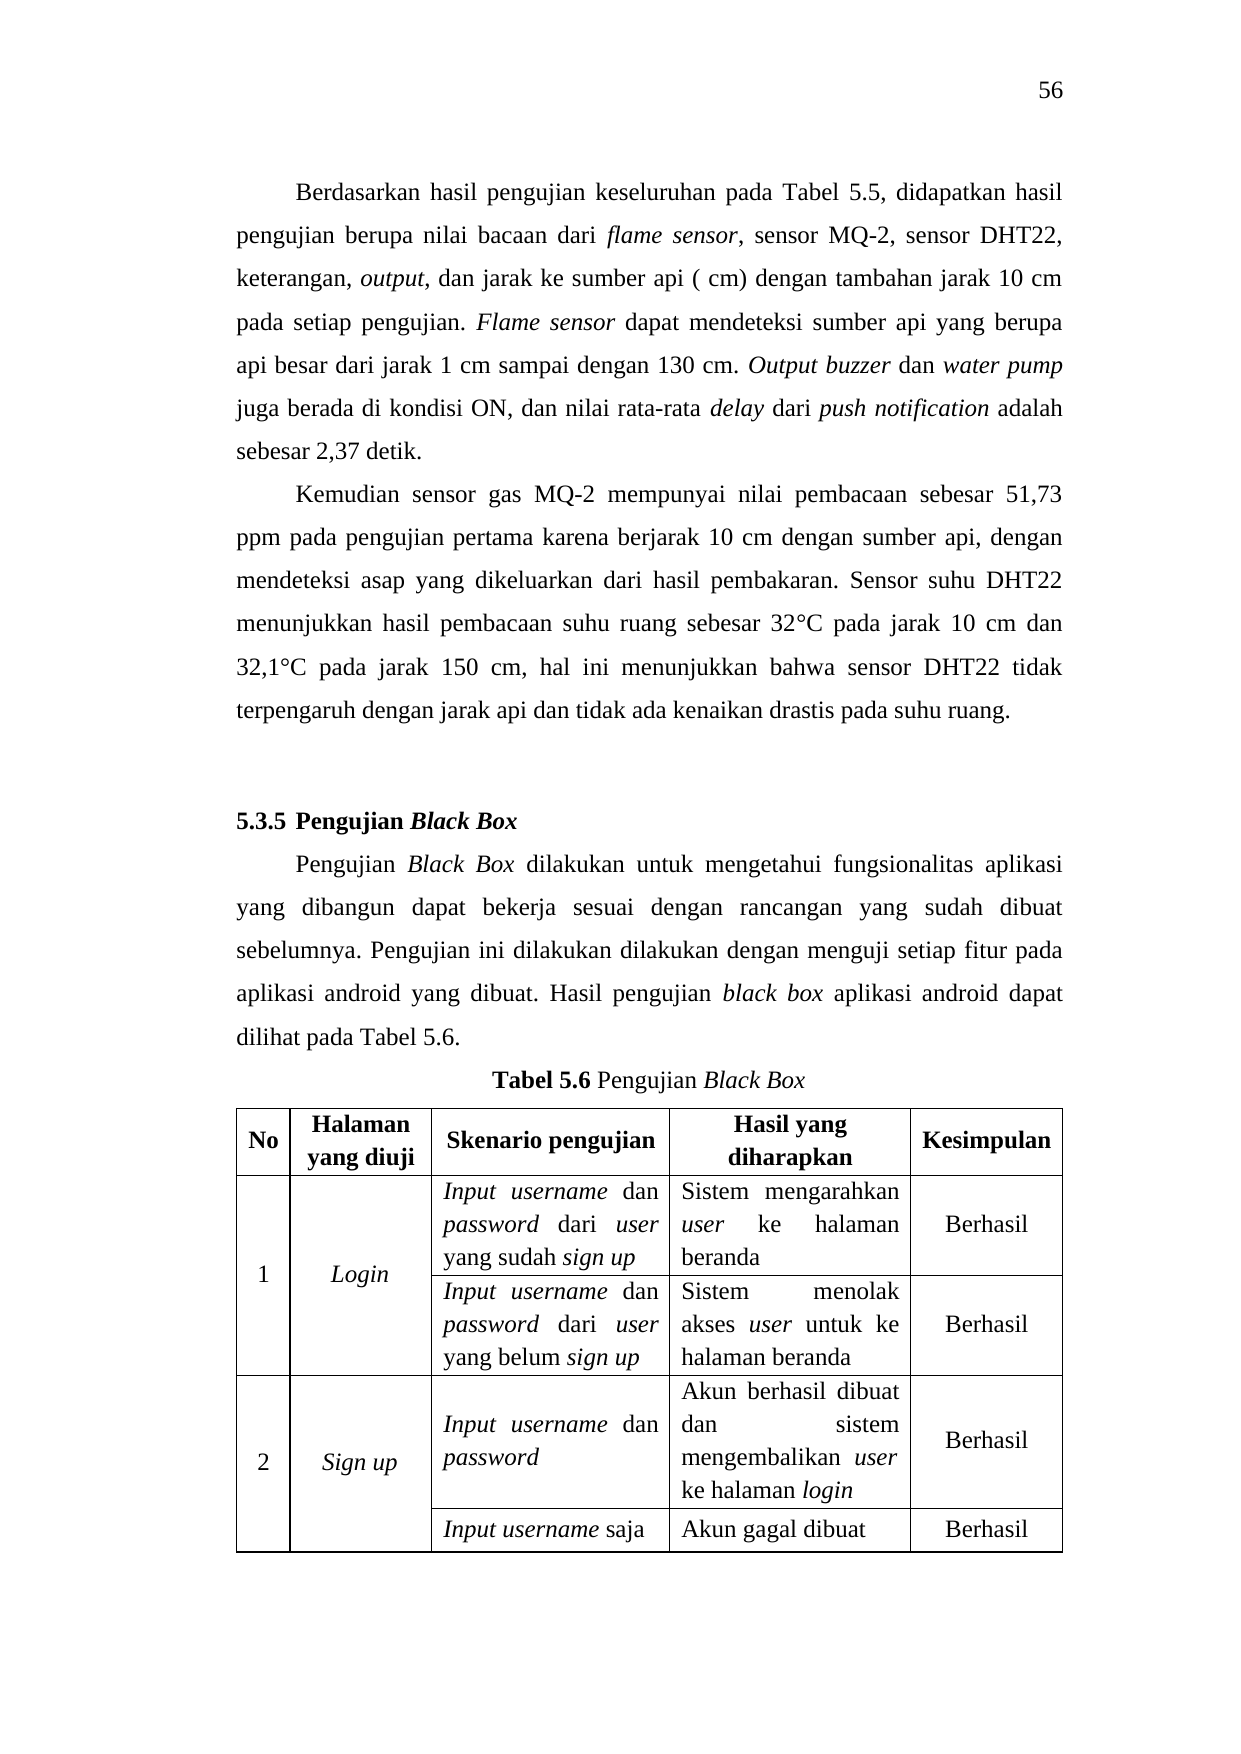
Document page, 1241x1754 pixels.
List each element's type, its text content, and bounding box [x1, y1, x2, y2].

table_header Hasil yang diharapkan [670, 1109, 910, 1175]
table_header Kesimpulan [911, 1109, 1062, 1175]
table_cell 2 [237, 1376, 289, 1551]
table_cell Akun berhasil dibuat dan sistem mengembalikan user ke halaman login [670, 1376, 910, 1508]
table_cell Sistem mengarahkan user ke halaman beranda [670, 1176, 910, 1275]
table_cell Berhasil [911, 1276, 1062, 1375]
table_cell Login [291, 1176, 431, 1375]
text Kemudian sensor gas MQ-2 mempunyai nilai pembacaan sebesar 51,73 ppm pada pengujian pertama karena berjarak 10 cm dengan sumber api, dengan mendeteksi asap yang dikeluarkan dari hasil pembakaran. Sensor suhu DHT22 menunjukkan hasil pembacaan suhu ruang sebesar 32°C pada jarak 10 cm dan 32,1°C pada jarak 150 cm, hal ini menunjukkan bahwa sensor DHT22 tidak terpengaruh dengan jarak api dan tidak ada kenaikan drastis pada suhu ruang. [236, 479, 1063, 723]
table_cell Input username saja [432, 1509, 669, 1551]
table_cell 1 [237, 1176, 289, 1375]
table_header Skenario pengujian [432, 1109, 669, 1175]
table_cell Berhasil [911, 1376, 1062, 1508]
table_cell Sign up [291, 1376, 431, 1551]
table_cell Input username dan password dari user yang sudah sign up [432, 1176, 669, 1275]
table_cell Akun gagal dibuat [670, 1509, 910, 1551]
table_cell Berhasil [911, 1176, 1062, 1275]
text Tabel 5.6 Pengujian Black Box [236, 1065, 1063, 1093]
table_header Halaman yang diuji [291, 1109, 431, 1175]
table_header No [237, 1109, 289, 1175]
table_cell Input username dan password dari user yang belum sign up [432, 1276, 669, 1375]
text Pengujian Black Box [236, 806, 1063, 835]
table_cell Sistem menolak akses user untuk ke halaman beranda [670, 1276, 910, 1375]
table_cell Input username dan password [432, 1376, 669, 1508]
text Berdasarkan hasil pengujian keseluruhan pada Tabel 5.5, didapatkan hasil pengujian berupa nilai bacaan dari flame sensor, sensor MQ-2, sensor DHT22, keterangan, output, dan jarak ke sumber api ( cm) dengan tambahan jarak 10 cm pada setiap pengujian. Flame sensor dapat mendeteksi sumber api yang berupa api besar dari jarak 1 cm sampai dengan 130 cm. Output buzzer dan water pump juga berada di kondisi ON, dan nilai rata-rata delay dari push notification adalah sebesar 2,37 detik. [236, 177, 1063, 465]
table_cell Berhasil [911, 1509, 1062, 1551]
text Pengujian Black Box dilakukan untuk mengetahui fungsionalitas aplikasi yang dibangun dapat bekerja sesuai dengan rancangan yang sudah dibuat sebelumnya. Pengujian ini dilakukan dilakukan dengan menguji setiap fitur pada aplikasi android yang dibuat. Hasil pengujian black box aplikasi android dapat dilihat pada Tabel 5.6. [236, 849, 1063, 1050]
